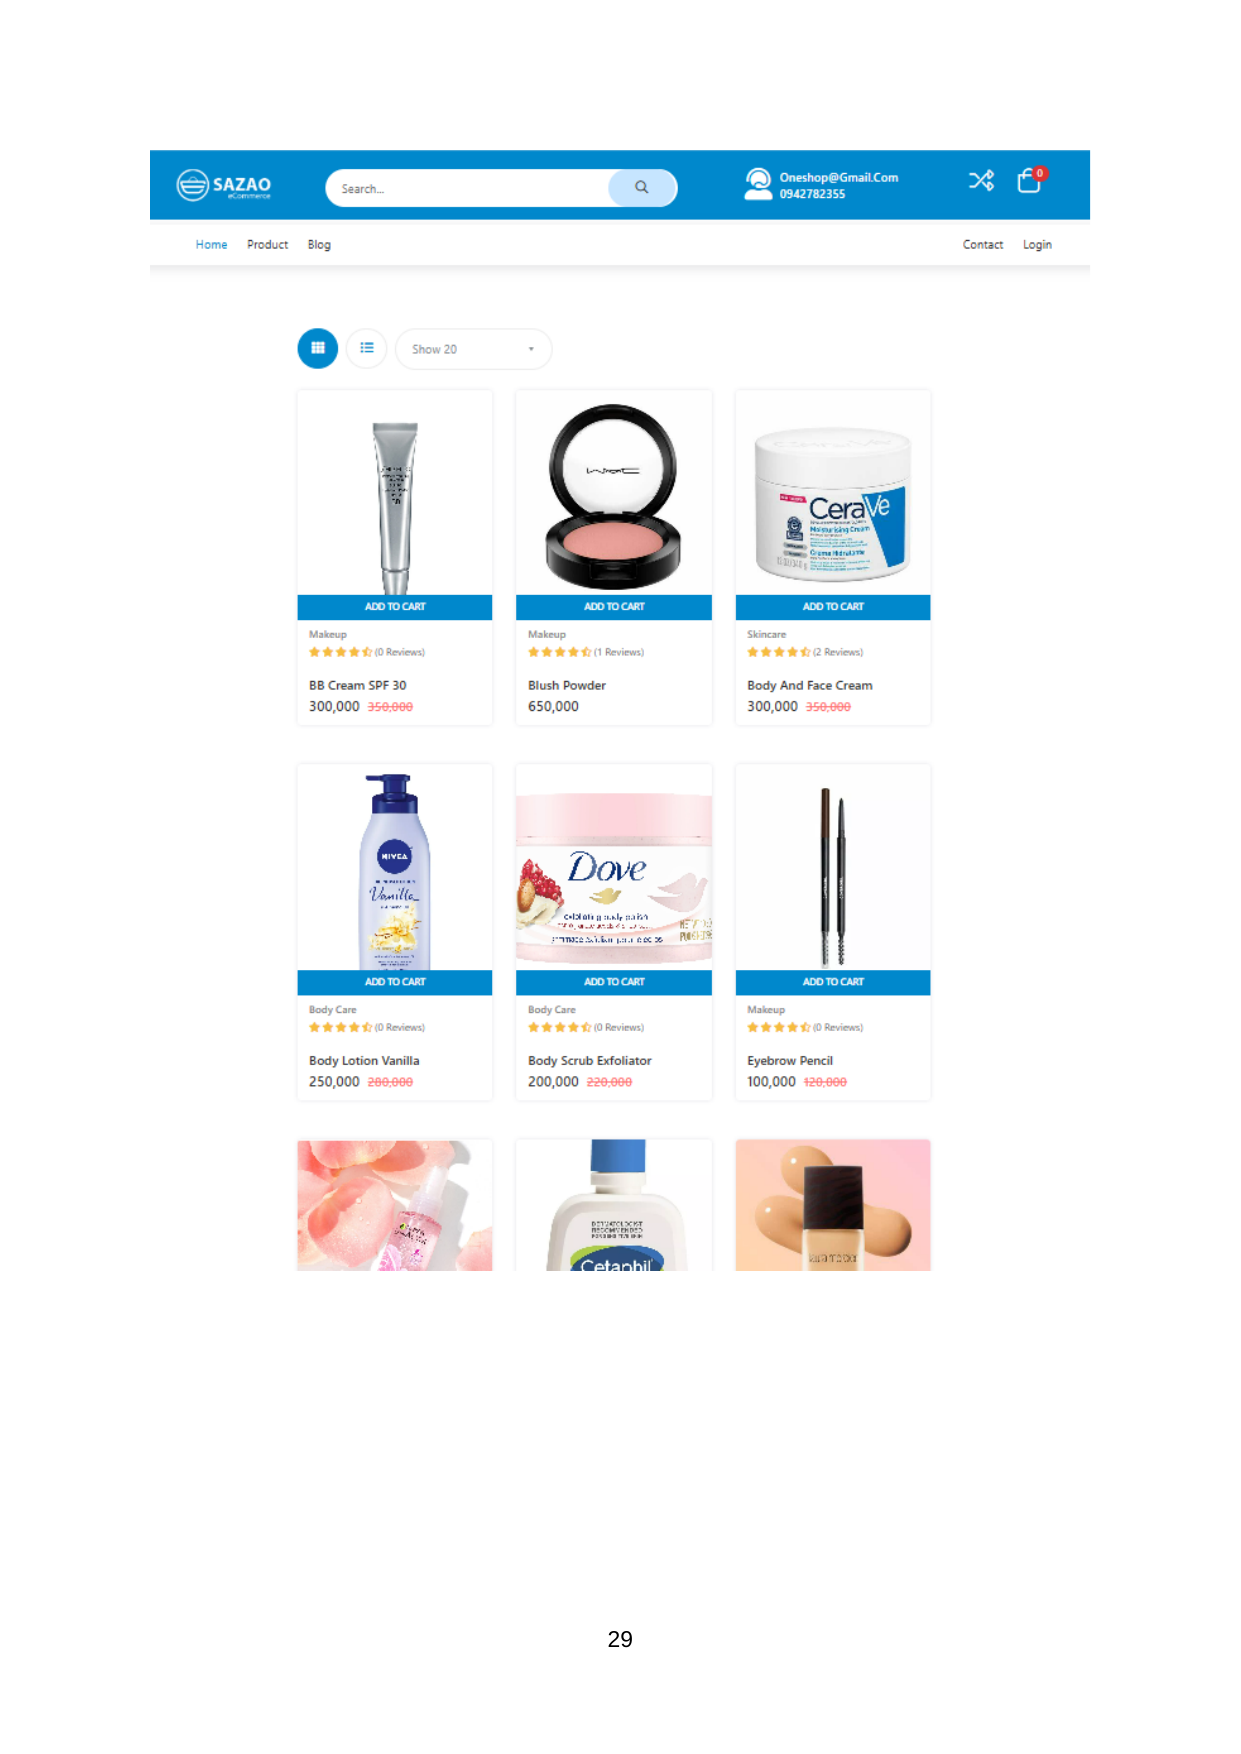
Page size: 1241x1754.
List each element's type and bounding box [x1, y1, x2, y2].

picture [177, 170, 209, 201]
picture [970, 170, 994, 191]
picture [819, 173, 846, 184]
picture [1018, 166, 1049, 193]
picture [780, 190, 792, 198]
picture [745, 168, 772, 200]
picture [846, 173, 871, 181]
picture [814, 190, 825, 198]
picture [795, 190, 806, 198]
picture [326, 170, 677, 207]
picture [780, 173, 816, 181]
picture [214, 178, 271, 194]
picture [150, 220, 1091, 1271]
picture [886, 176, 898, 181]
picture [874, 173, 880, 181]
